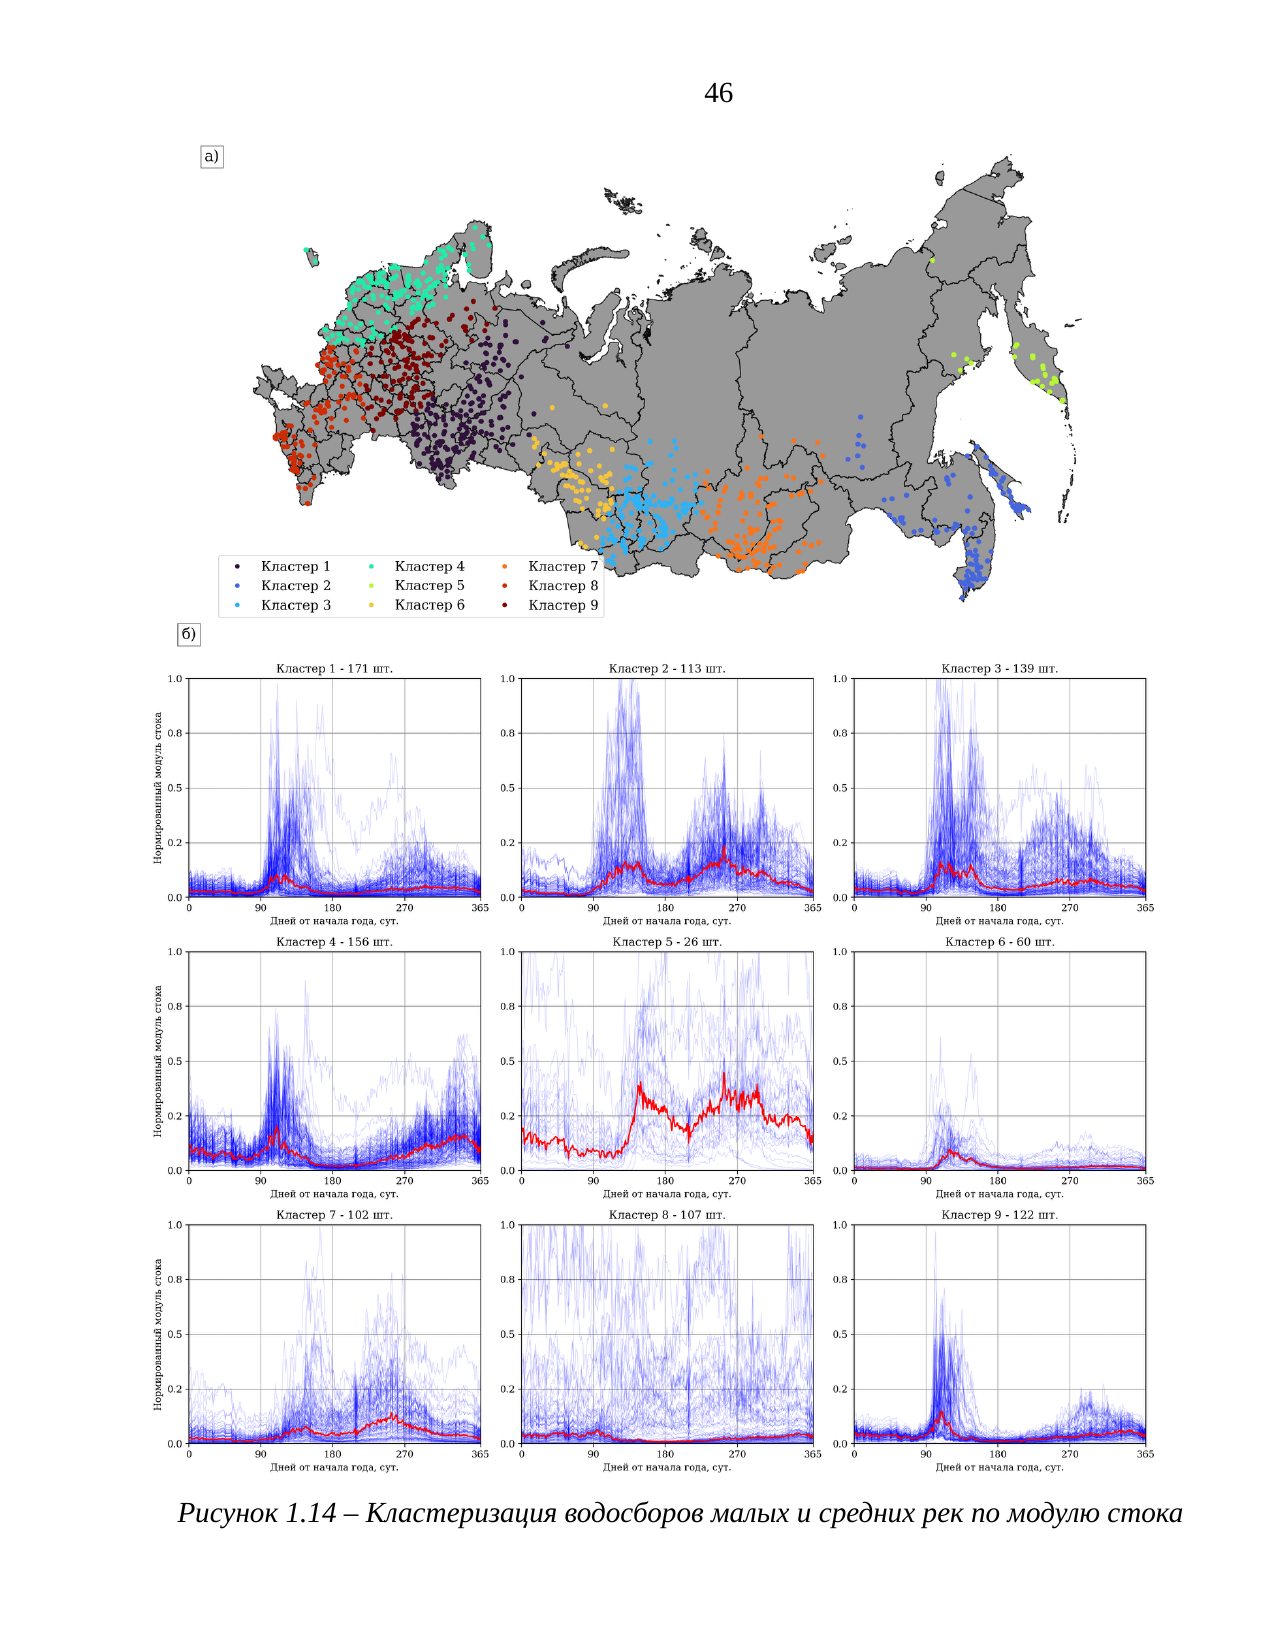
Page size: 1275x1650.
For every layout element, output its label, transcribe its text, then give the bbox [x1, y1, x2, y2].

picture [147, 125, 1161, 1479]
text Рисунок 1.14 – Кластеризация водосборов малых и средних рек по модулю стока [148, 1495, 1216, 1528]
